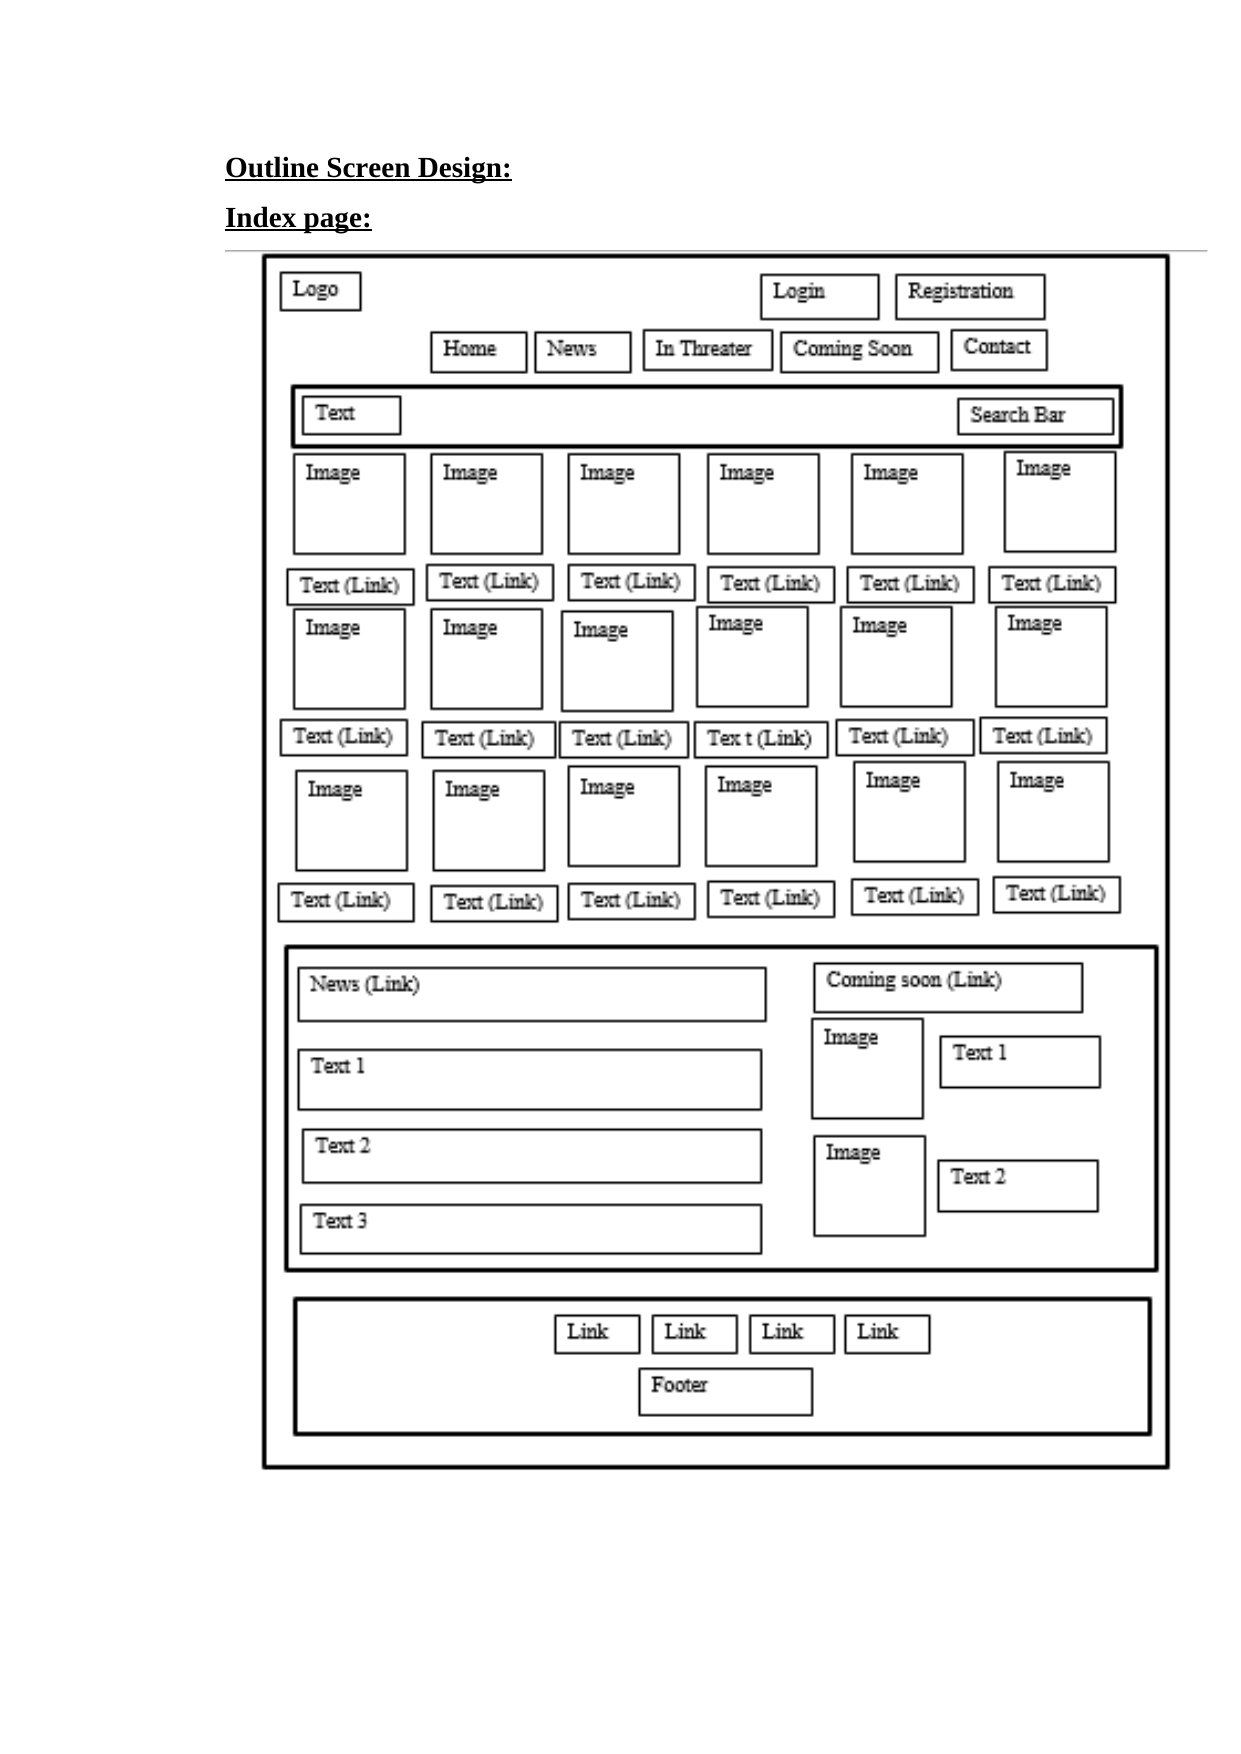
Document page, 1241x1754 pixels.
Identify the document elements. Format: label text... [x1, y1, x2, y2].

picture [225, 250, 1208, 1490]
list Outline Screen Design: [225, 150, 1090, 183]
list Index page: [225, 200, 1090, 234]
